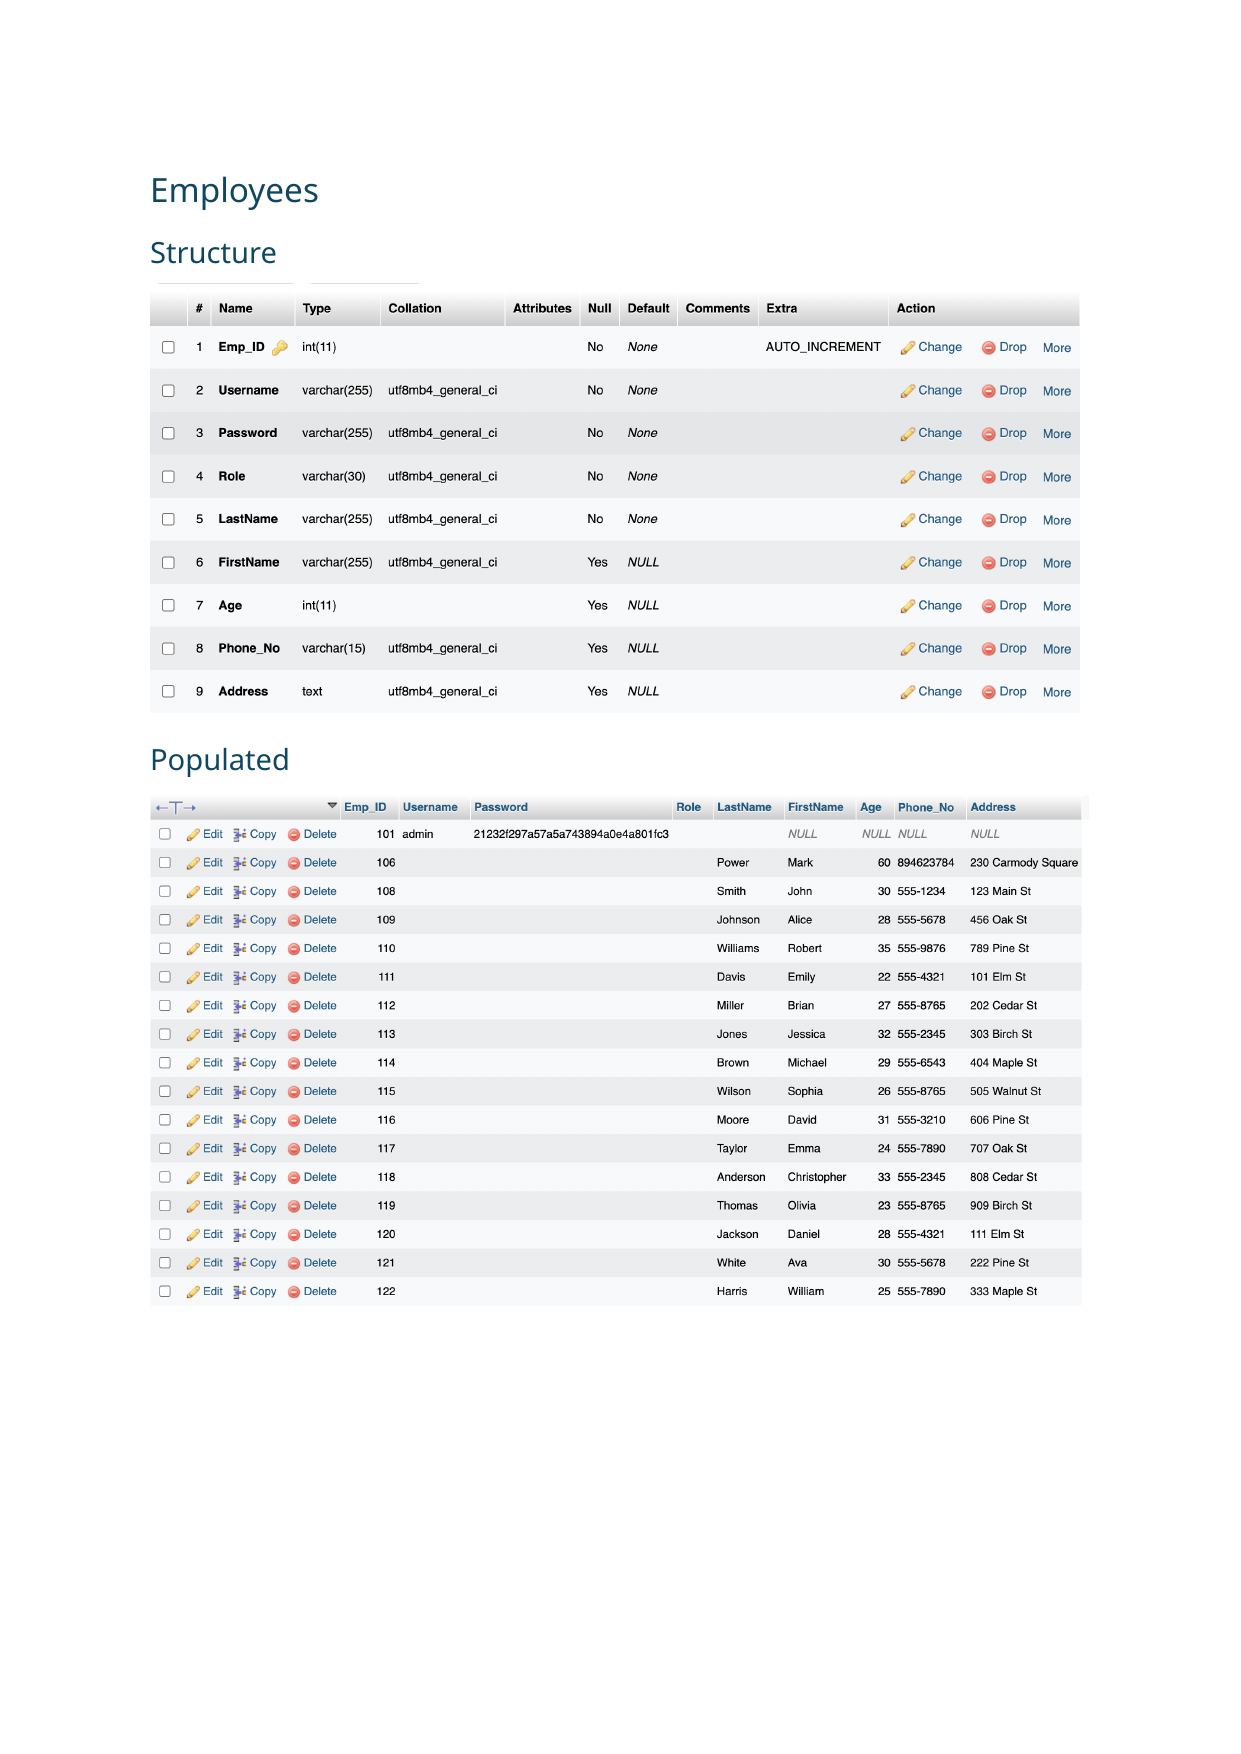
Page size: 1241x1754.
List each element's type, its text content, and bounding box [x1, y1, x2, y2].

subtitle Employees [150, 167, 1090, 212]
picture [150, 283, 1091, 721]
subtitle Populated [150, 739, 1090, 779]
subtitle Structure [150, 232, 1090, 272]
picture [150, 790, 1091, 1314]
